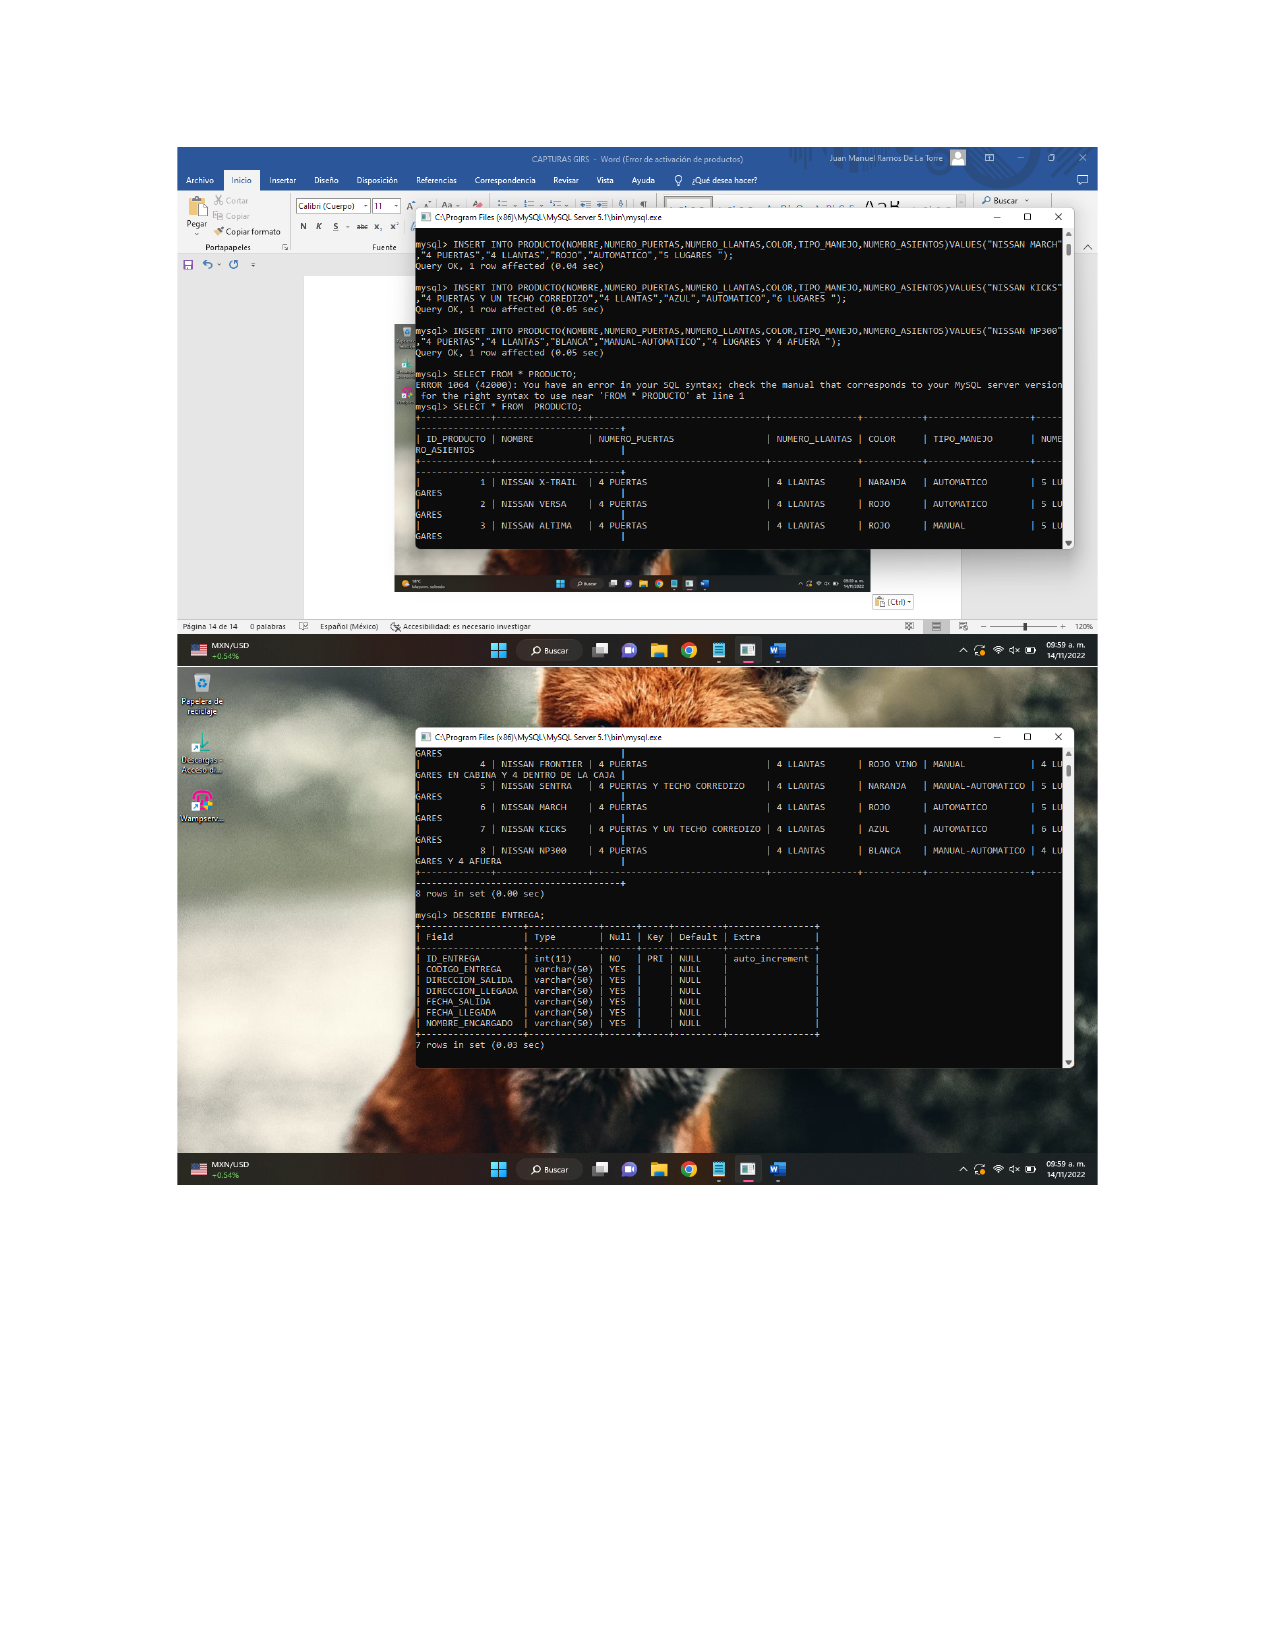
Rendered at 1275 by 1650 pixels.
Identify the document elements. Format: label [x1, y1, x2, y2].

picture [177, 147, 1098, 666]
picture [177, 667, 1098, 1185]
